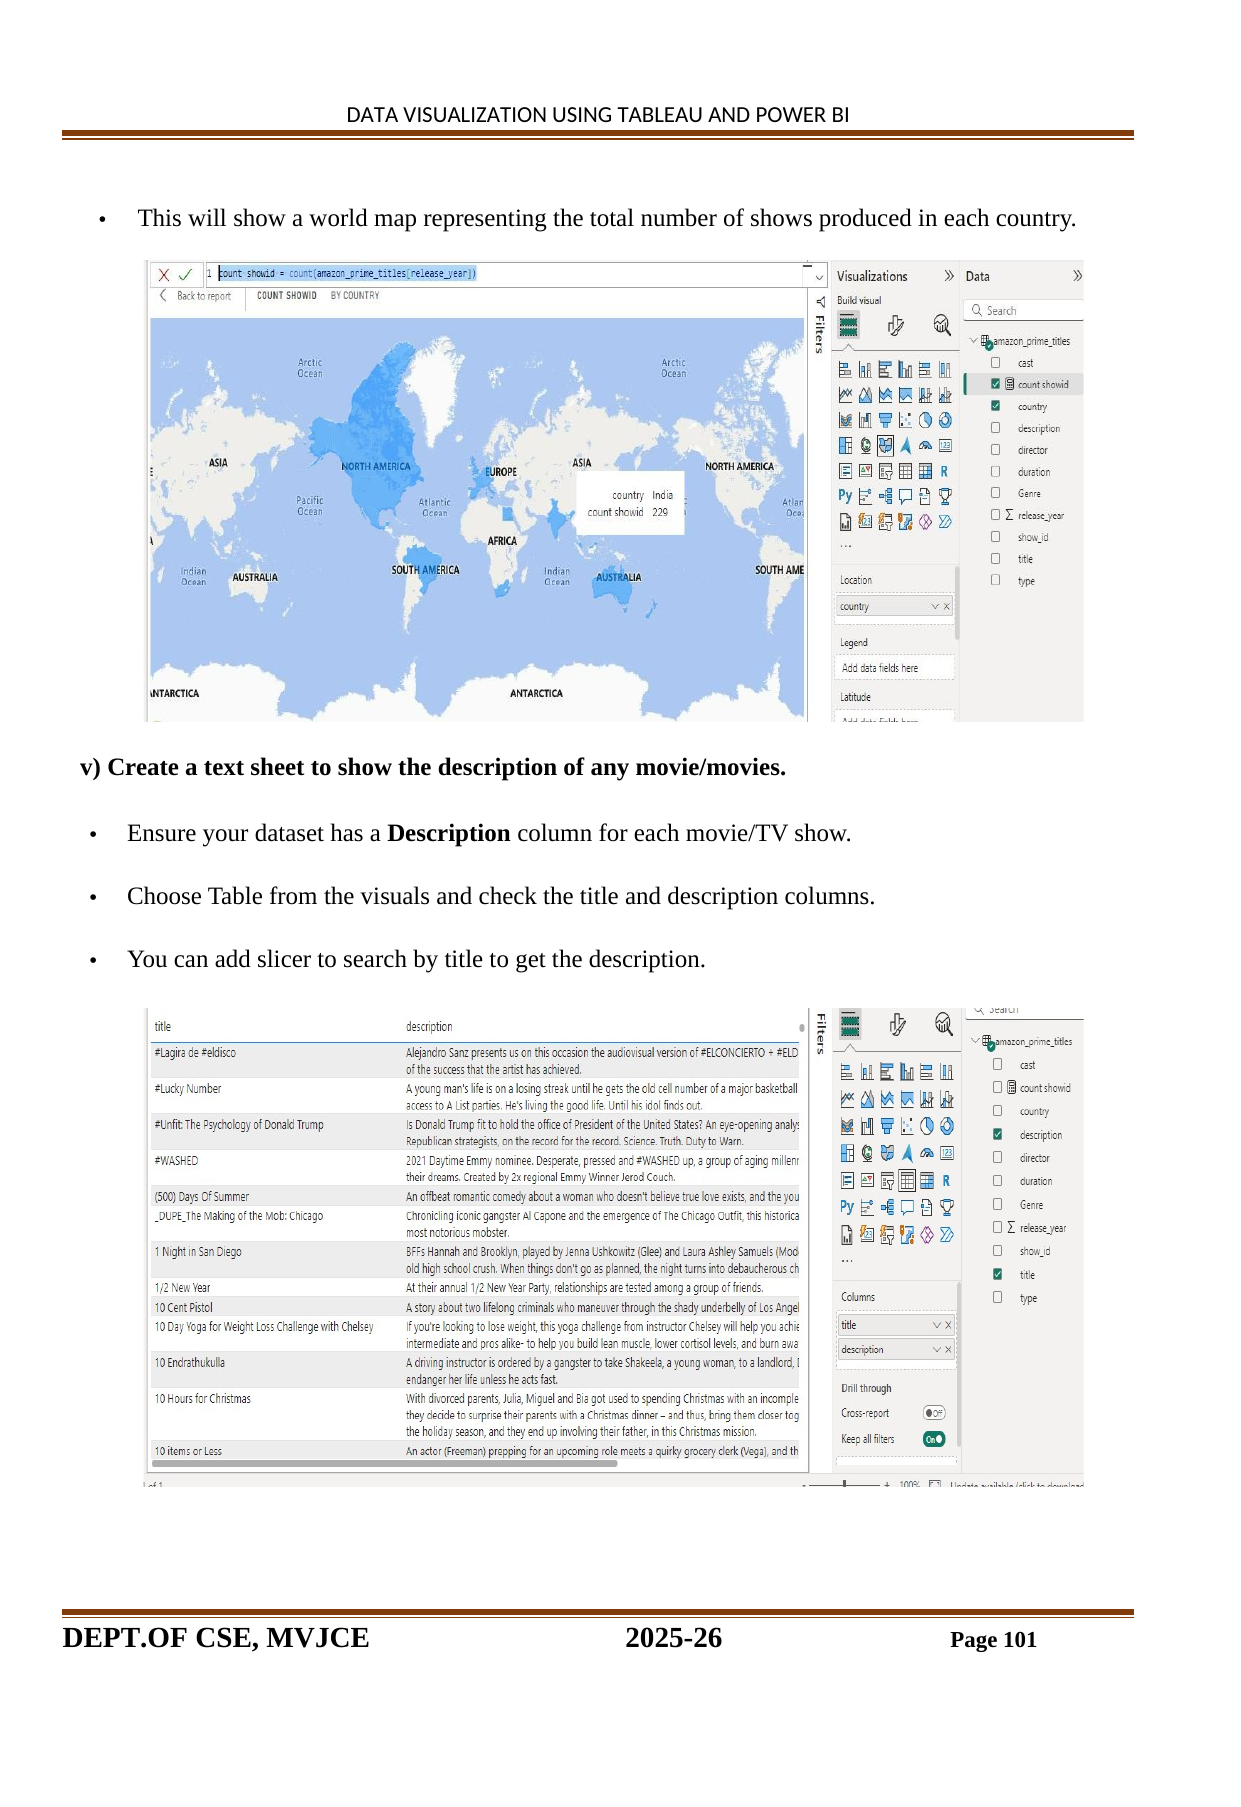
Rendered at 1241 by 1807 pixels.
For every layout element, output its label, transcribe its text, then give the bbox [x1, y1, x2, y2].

list Choose Table from the visuals and check the title and description columns. [89, 881, 1122, 910]
text v) Create a text sheet to show the description of any movie/movies. [80, 752, 1064, 781]
list You can add slicer to search by title to get the description. [89, 944, 1122, 973]
list Ensure your dataset has a Description column for each movie/TV show. [89, 818, 1122, 846]
list This will show a world map representing the total number of shows produced in each country. [89, 203, 1122, 232]
picture [143, 1008, 1084, 1487]
picture [143, 260, 1084, 722]
